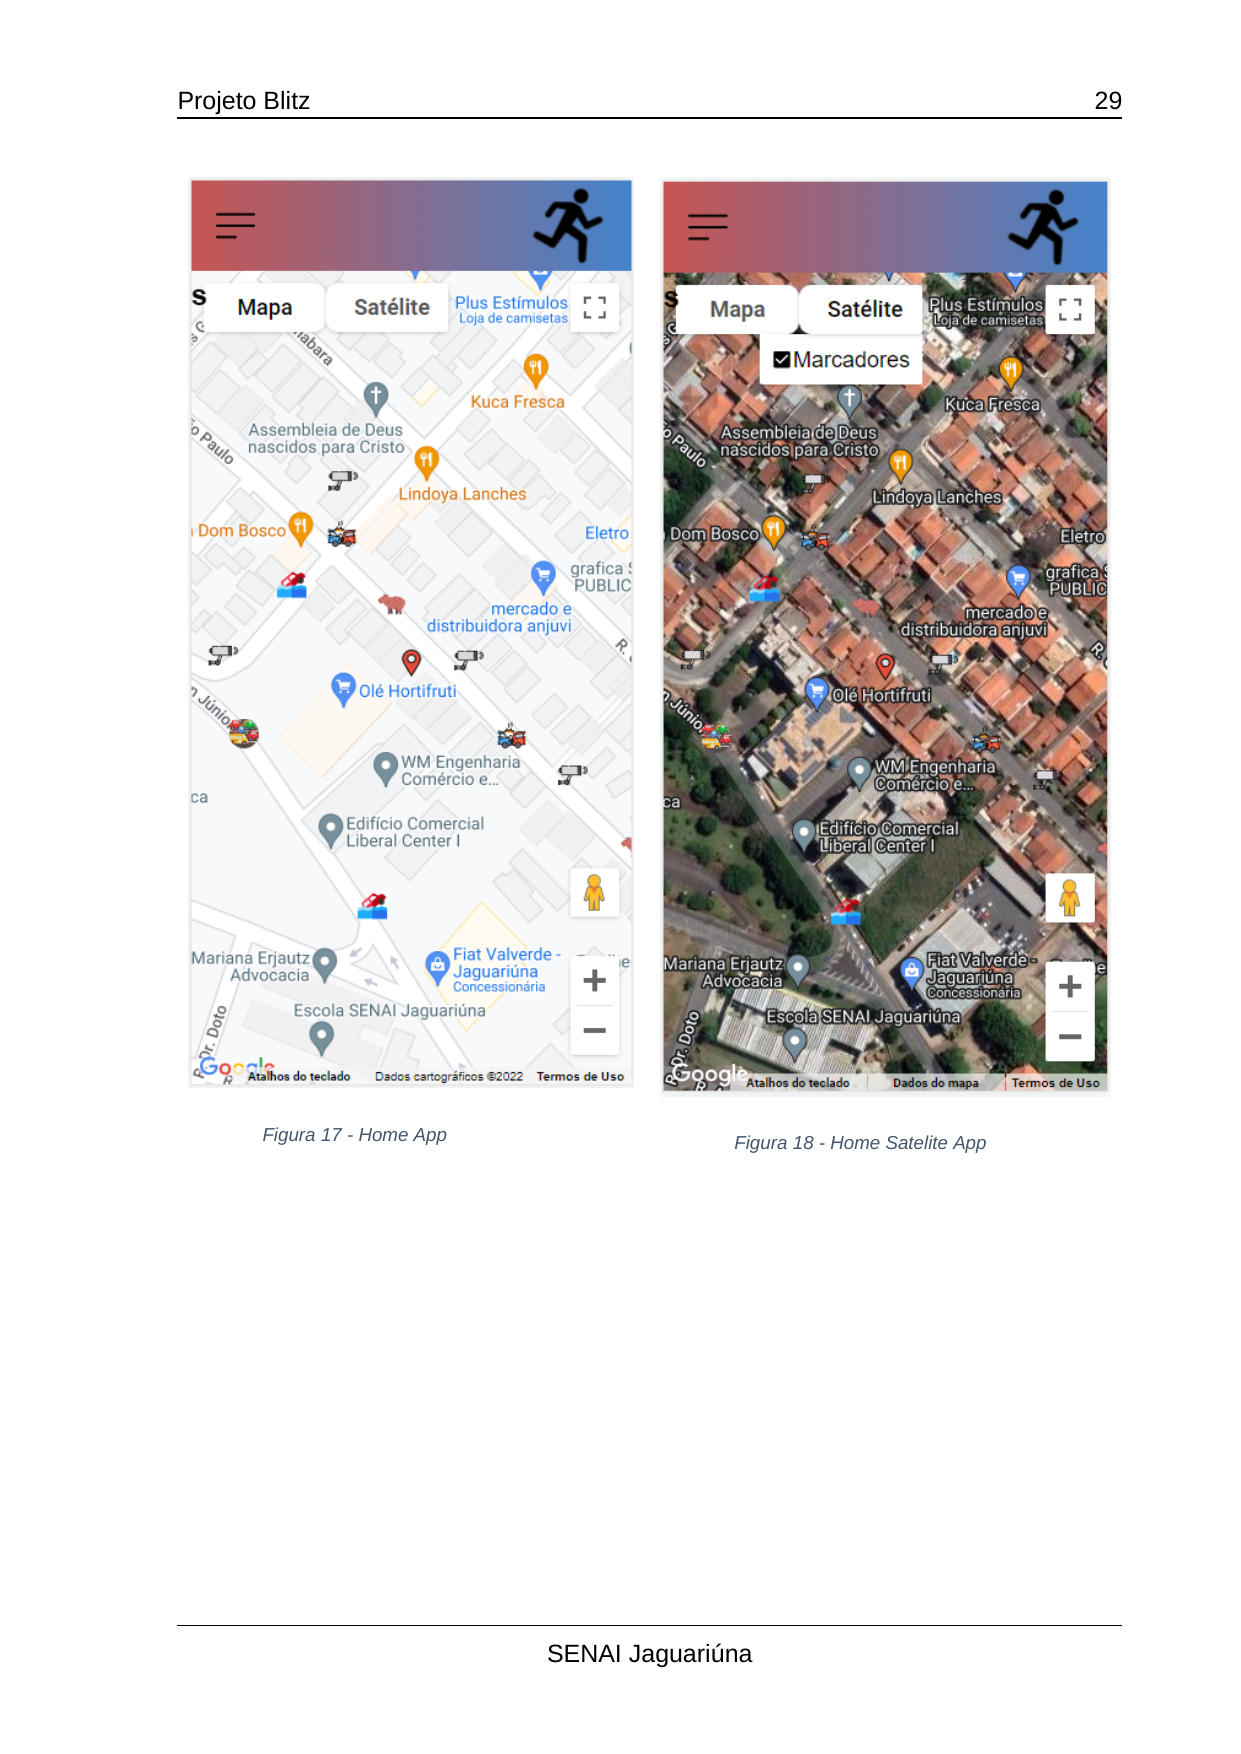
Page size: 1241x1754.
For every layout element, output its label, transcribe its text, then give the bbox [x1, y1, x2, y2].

picture [660, 177, 1111, 1097]
picture [188, 177, 634, 1088]
